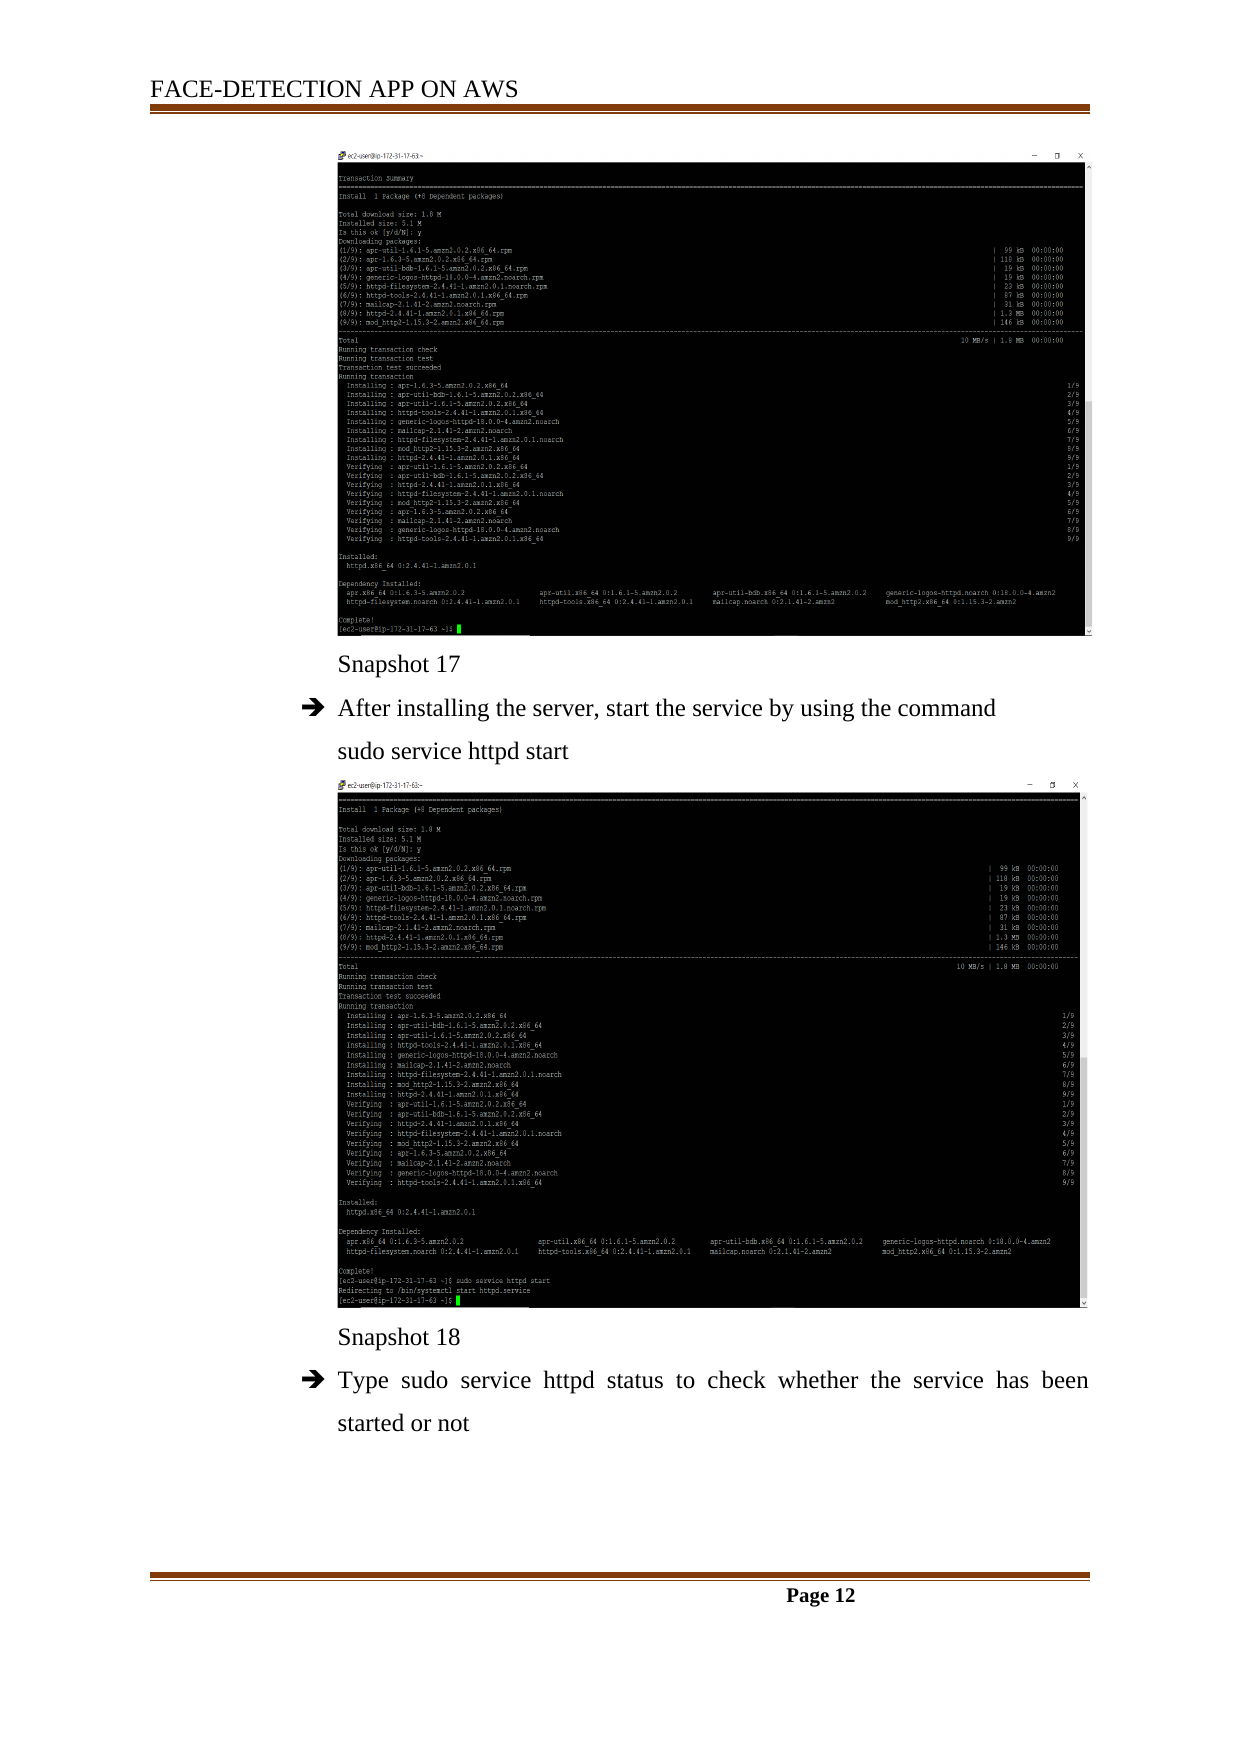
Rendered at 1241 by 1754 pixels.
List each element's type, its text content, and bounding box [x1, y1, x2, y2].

list Snapshot 18 [337, 1322, 1090, 1350]
picture [337, 150, 1093, 636]
list sudo service httpd start [337, 736, 1090, 764]
list Snapshot 17 [337, 649, 1090, 678]
list After installing the server, start the service by using the command [300, 693, 1090, 721]
picture [337, 778, 1088, 1308]
list Type sudo service httpd status to check whether the service has been started or not [300, 1365, 1090, 1437]
